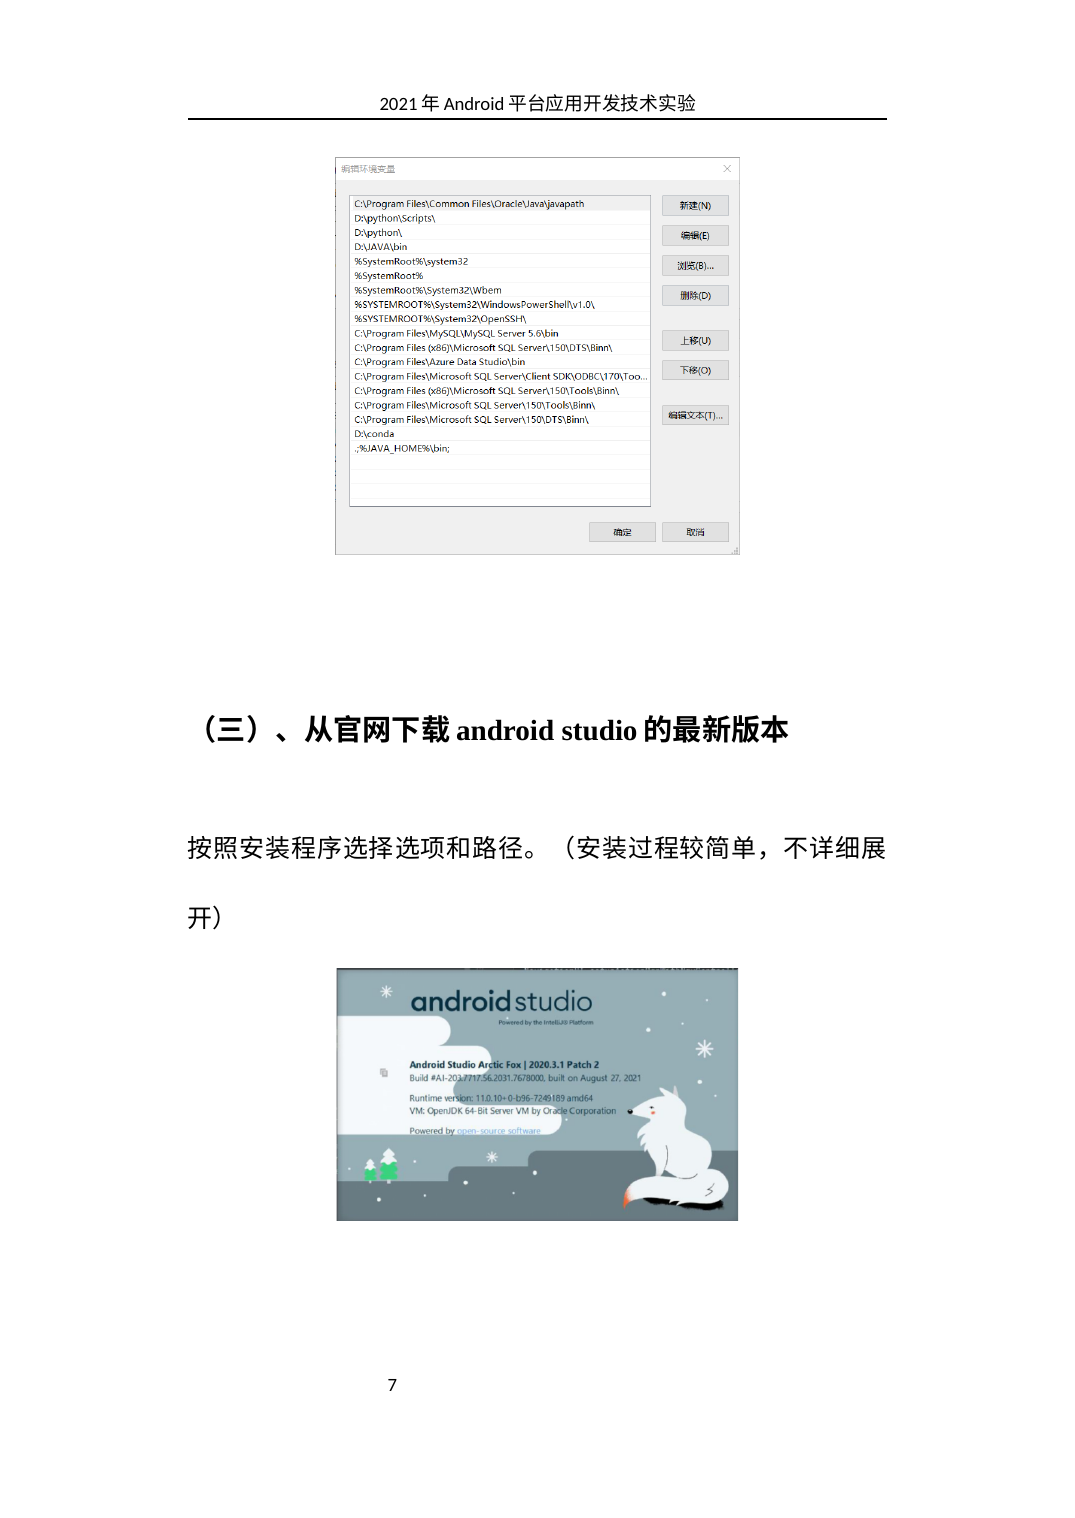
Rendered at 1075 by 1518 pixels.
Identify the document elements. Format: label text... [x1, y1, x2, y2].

text 按照安装程序选择选项和路径。（安装过程较简单，不详细展开） [187, 814, 887, 949]
picture [336, 968, 739, 1221]
subtitle 、从官网下载android studio的最新版本 [187, 696, 887, 761]
picture [335, 157, 740, 555]
